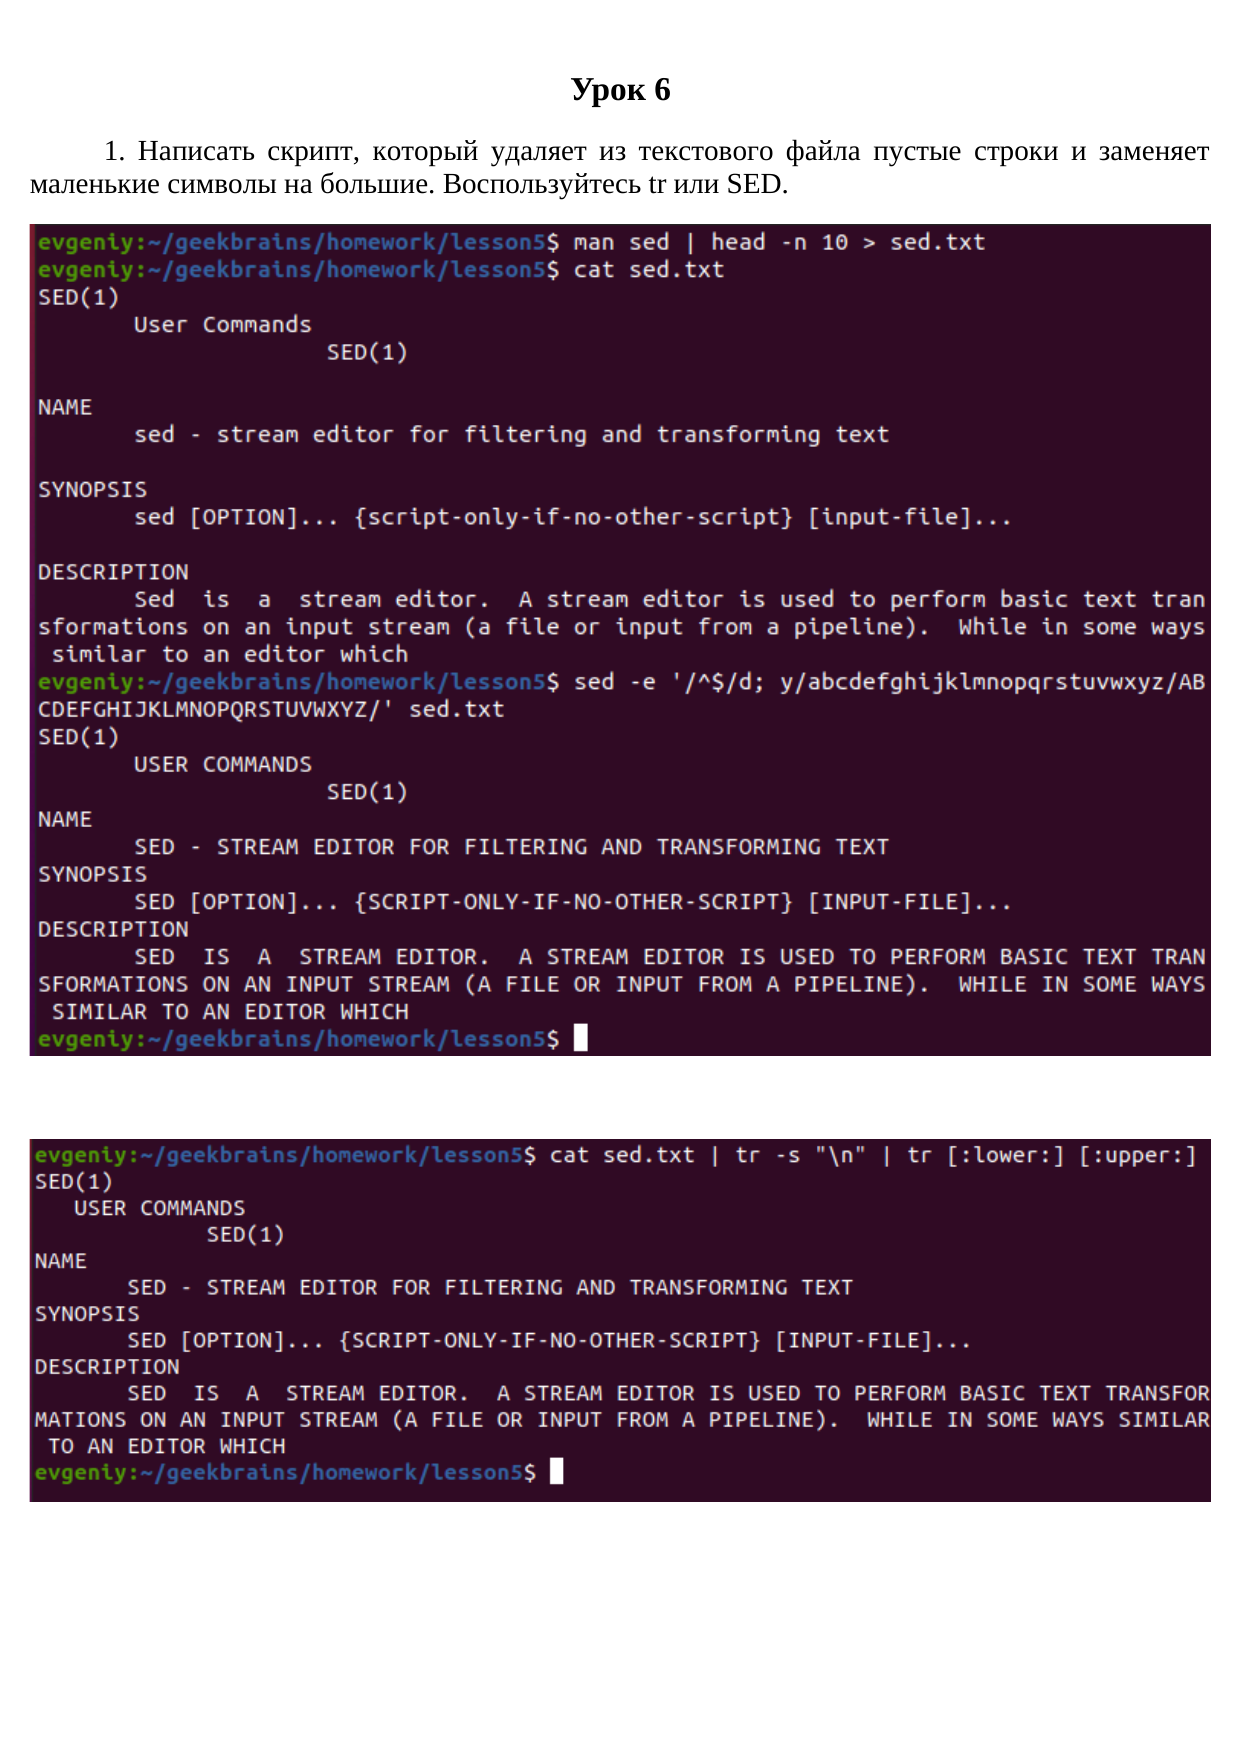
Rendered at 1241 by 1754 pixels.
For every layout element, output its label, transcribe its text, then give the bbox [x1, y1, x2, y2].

picture [29, 1139, 1211, 1502]
picture [29, 224, 1211, 1056]
text Урок 6 [29, 69, 1211, 108]
text 1. Написать скрипт, который удаляет из текстового файла пустые строки и заменяет маленькие символы на большие. Воспользуйтесь tr или SED. [29, 133, 1211, 200]
